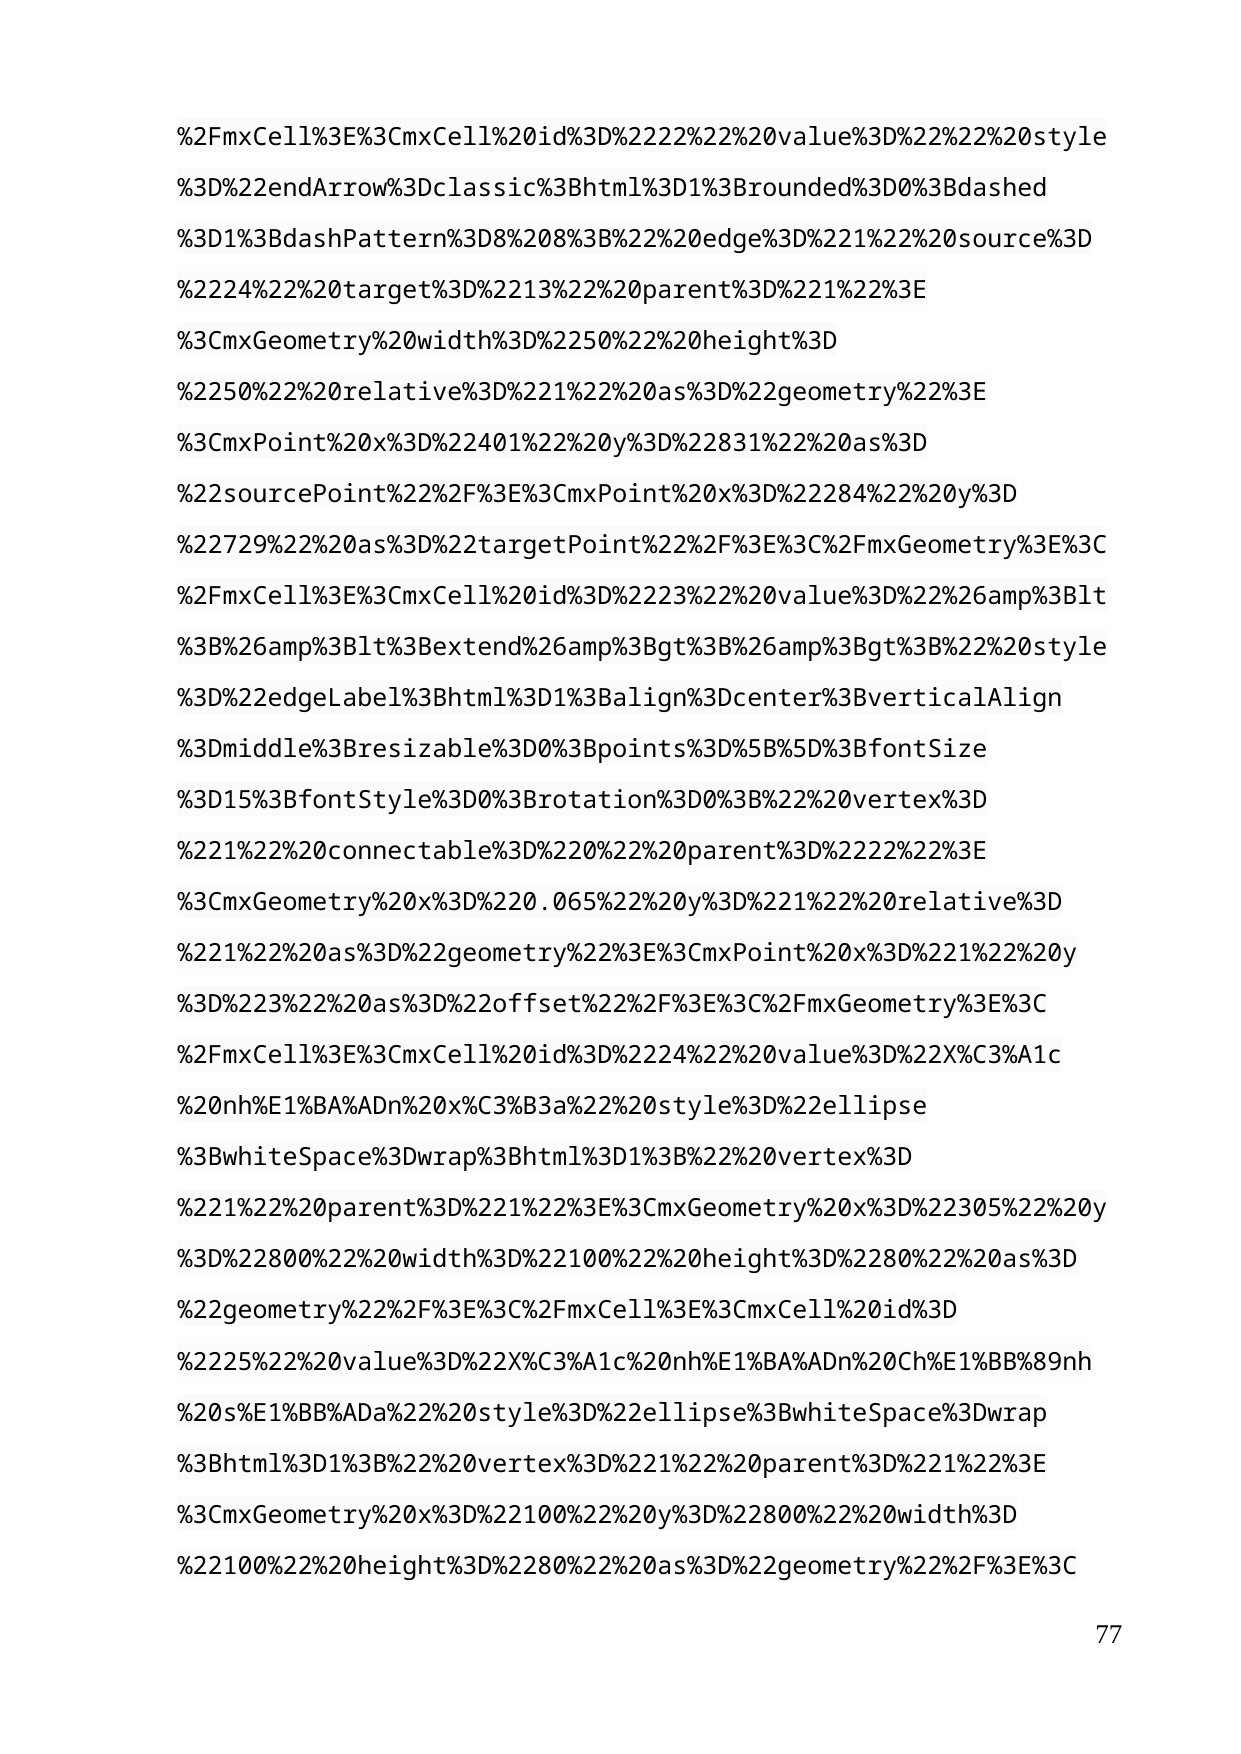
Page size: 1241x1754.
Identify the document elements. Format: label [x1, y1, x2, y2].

text [177, 118, 1122, 1581]
